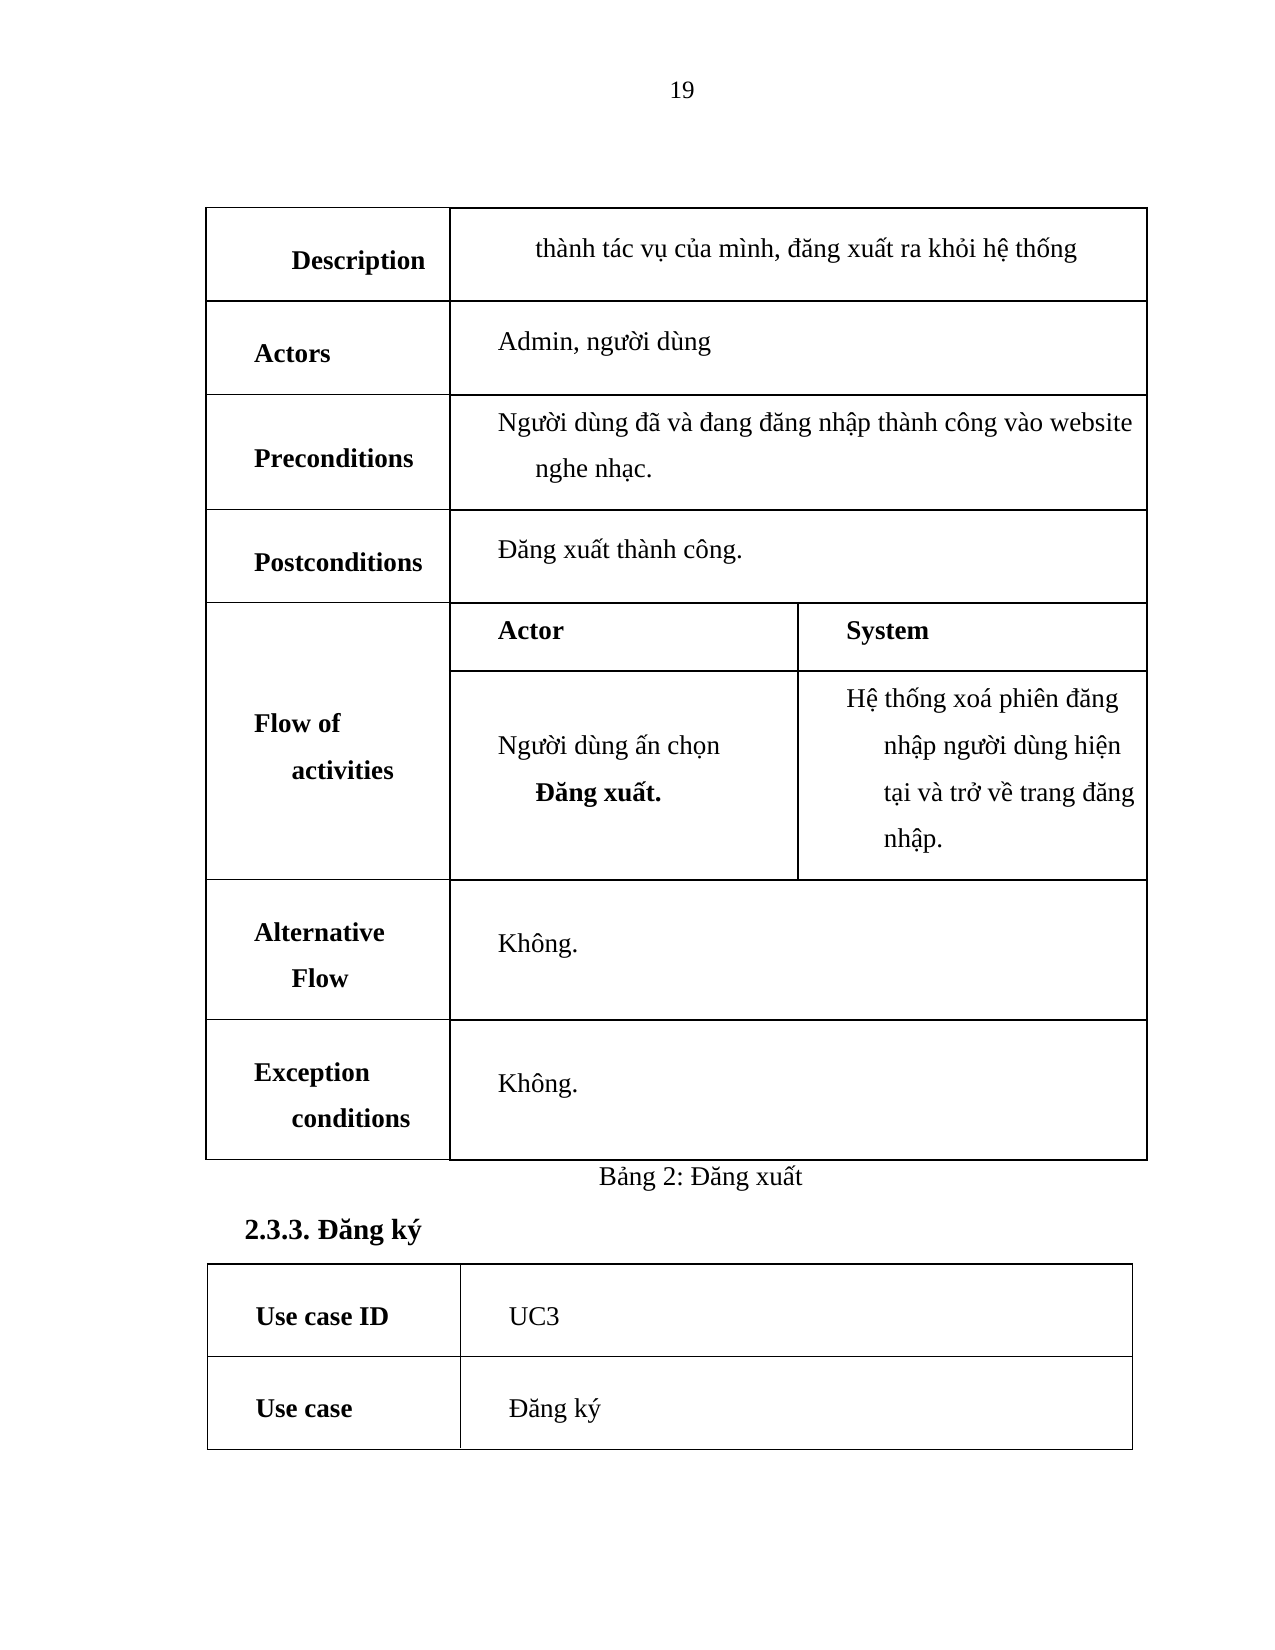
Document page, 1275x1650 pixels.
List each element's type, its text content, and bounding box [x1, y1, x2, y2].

table_cell Hệ thống xoá phiên đăng nhập người dùng hiện tại và trở về trang đăng nhập. [799, 672, 1146, 878]
table_cell Alternative Flow [207, 880, 449, 1018]
table_cell Preconditions [207, 395, 449, 508]
table_cell Brief Description [207, 208, 449, 300]
table_cell Exception conditions [207, 1020, 449, 1158]
table_header Use case ID [208, 1265, 460, 1356]
table_cell System [799, 604, 1146, 670]
table_header UC3 [461, 1265, 1132, 1356]
table_cell Không. [451, 1021, 1146, 1158]
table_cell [451, 209, 1146, 300]
table_cell Flow of activities [207, 603, 449, 878]
table_cell Use case [208, 1357, 460, 1448]
table_cell Không. [451, 881, 1146, 1018]
subtitle 2.3.3. Đăng ký [244, 1212, 1157, 1246]
text Bảng 2: Đăng xuất [244, 1161, 1157, 1192]
table_cell Người dùng ấn chọn Đăng xuất. [451, 672, 797, 878]
table_cell Actors [207, 302, 449, 393]
table_cell Đăng xuất thành công. [451, 511, 1146, 602]
table_cell Người dùng đã và đang đăng nhập thành công vào website nghe nhạc. [451, 396, 1146, 508]
table_cell Admin, người dùng [451, 302, 1146, 393]
table_cell Đăng ký [461, 1357, 1132, 1448]
table_cell Actor [451, 604, 797, 670]
table_cell Postconditions [207, 510, 449, 602]
